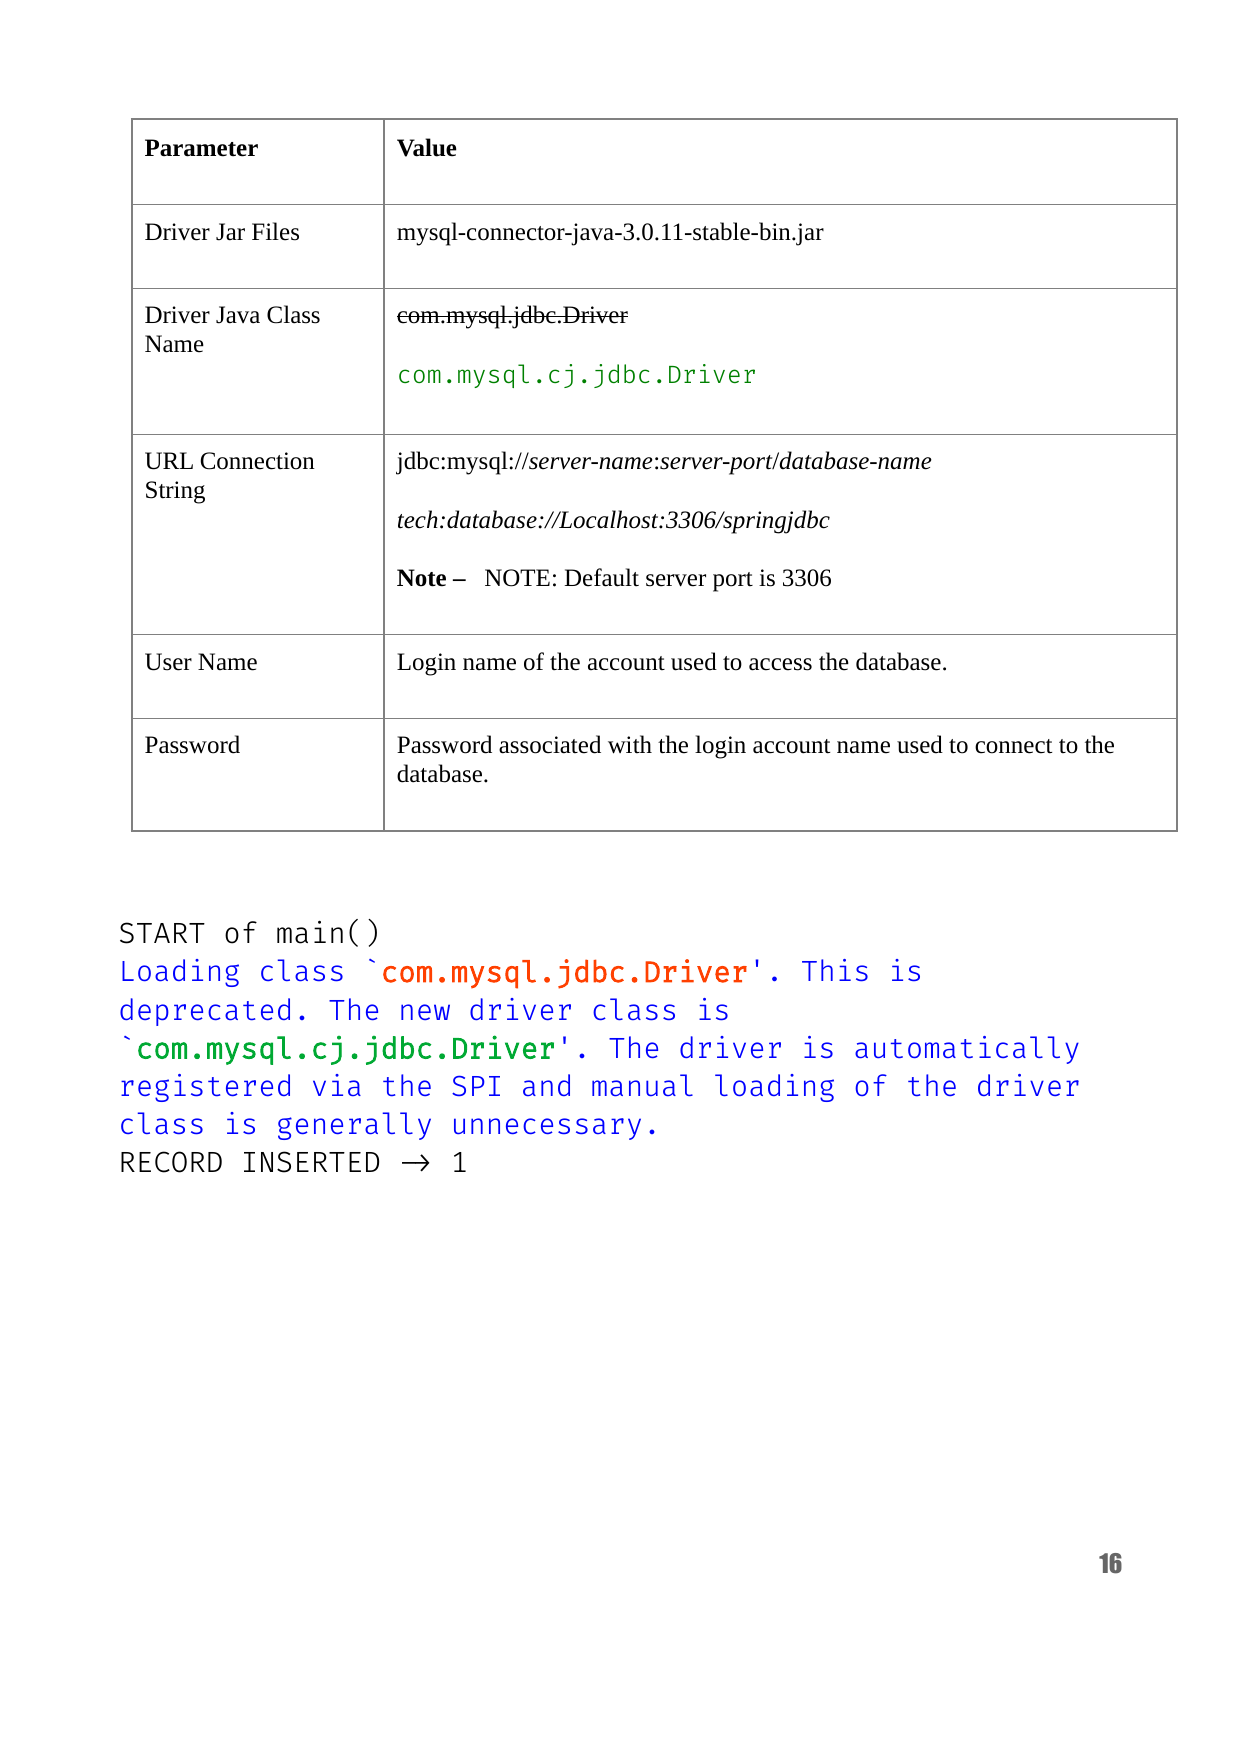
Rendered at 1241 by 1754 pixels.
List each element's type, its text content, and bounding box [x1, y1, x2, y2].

table_cell Driver Java Class Name [133, 289, 383, 433]
table_cell Password [133, 719, 383, 830]
table_cell User Name [133, 635, 383, 717]
table_cell mysql-connector-java-3.0.11-stable-bin.jar [385, 205, 1176, 287]
text Loading class `com.mysql.jdbc.Driver'. This is deprecated. The new driver class is `com.mysql.cj.jdbc.Driver'. The driver is automatically registered via the SPI and manual loading of the driver class is generally unnecessary. [118, 953, 1122, 1144]
table_cell Password associated with the login account name used to connect to the database. [385, 719, 1176, 830]
table_cell Driver Jar Files [133, 205, 383, 287]
table_cell Login name of the account used to access the database. [385, 635, 1176, 717]
table_cell com.mysql.jdbc.Driver com.mysql.cj.jdbc.Driver [385, 289, 1176, 433]
text START of main() [118, 915, 1122, 953]
table_cell URL Connection String [133, 435, 383, 634]
table_cell jdbc:mysql://server-name:server-port/database-name tech:database://Localhost:3306/springjdbc Note – NOTE: Default server port is 3306 [385, 435, 1176, 634]
text RECORD INSERTED -> 1 [118, 1144, 1122, 1182]
table_header Value [385, 120, 1176, 204]
table_header Parameter [133, 120, 383, 204]
